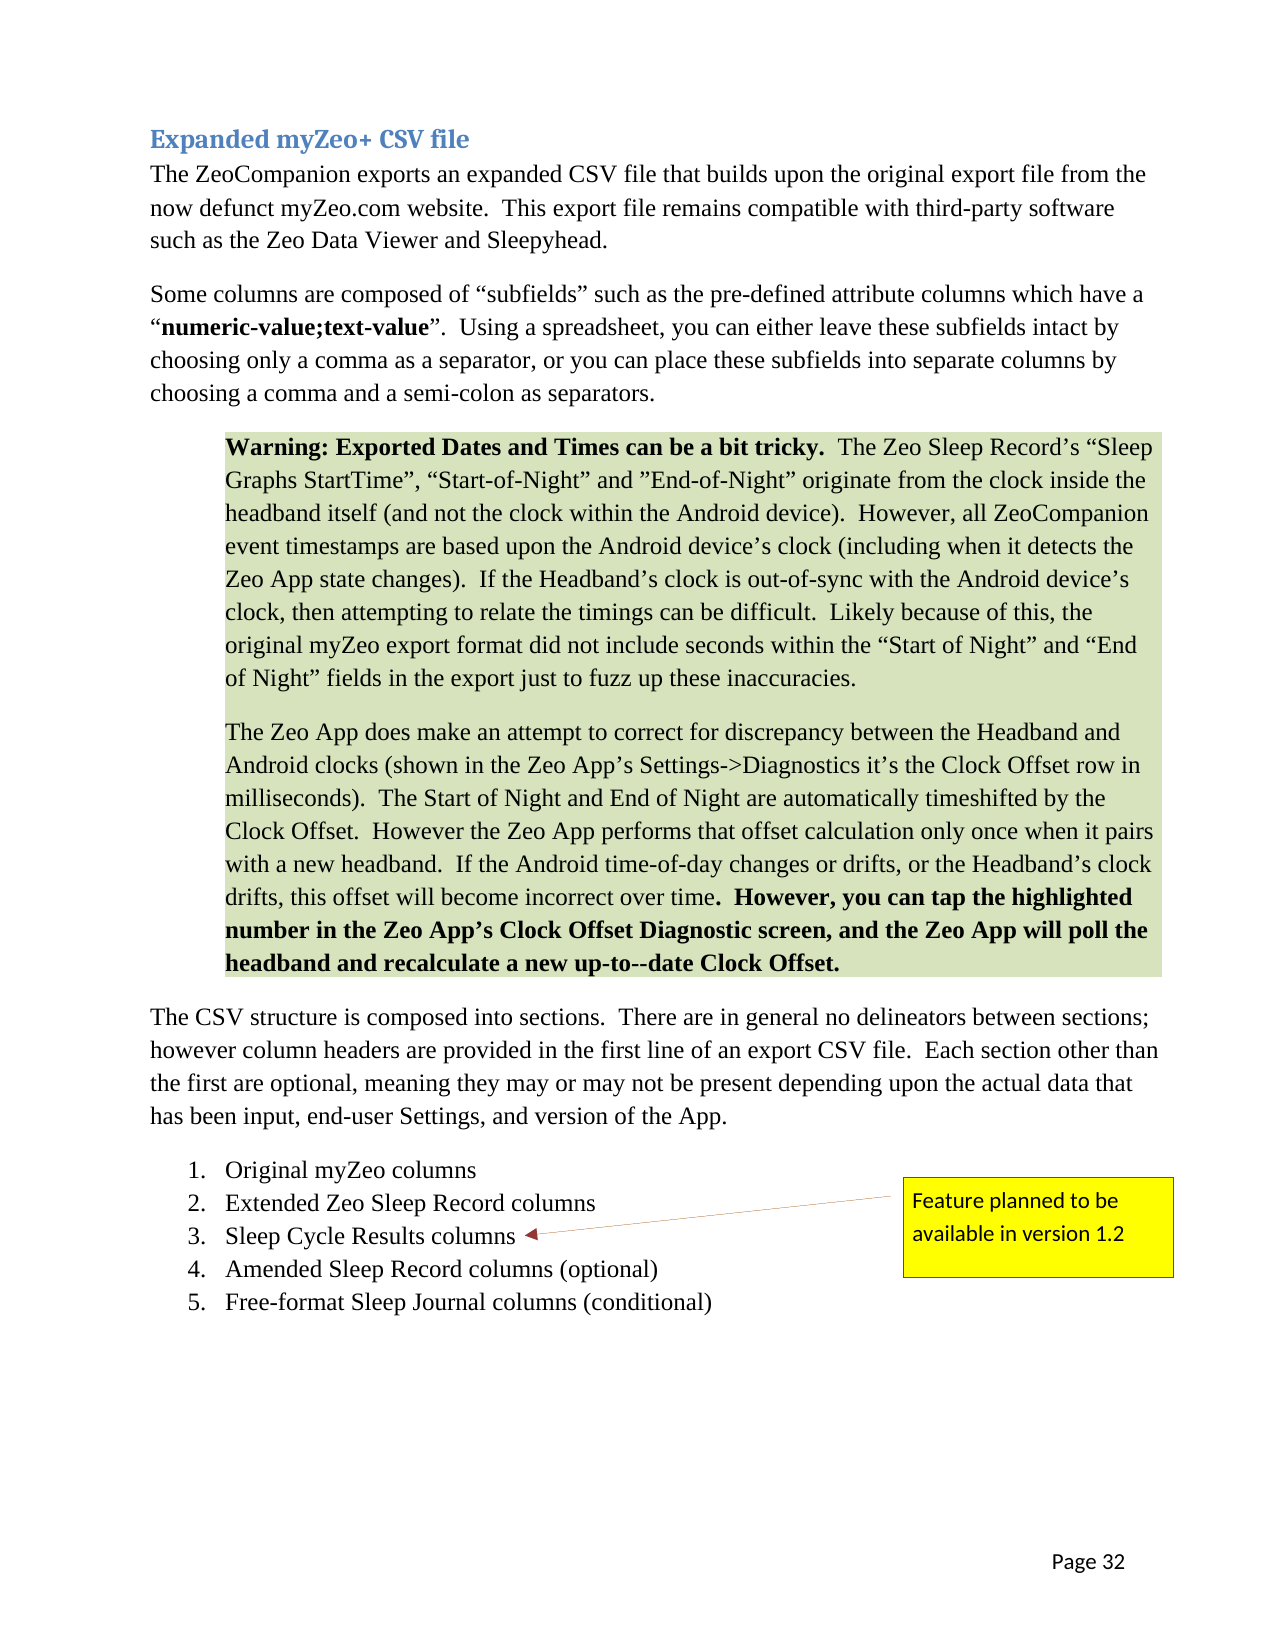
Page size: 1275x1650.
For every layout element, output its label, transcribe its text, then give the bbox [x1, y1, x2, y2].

text Some columns are composed of “subfields” such as the pre-defined attribute columns which have a “numeric-value;text-value”. Using a spreadsheet, you can either leave these subfields intact by choosing only a comma as a separator, or you can place these subfields into separate columns by choosing a comma and a semi-colon as separators. [150, 279, 1162, 407]
text Warning: Exported Dates and Times can be a bit tricky. The Zeo Sleep Record’s “Sleep Graphs StartTime”, “Start-of-Night” and ”End-of-Night” originate from the clock inside the headband itself (and not the clock within the Android device). However, all ZeoCompanion event timestamps are based upon the Android device’s clock (including when it detects the Zeo App state changes). If the Headband’s clock is out-of-sync with the Android device’s clock, then attempting to relate the timings can be difficult. Likely because of this, the original myZeo export format did not include seconds within the “Start of Night” and “End of Night” fields in the export just to fuzz up these inaccuracies. [225, 432, 1162, 692]
text The CSV structure is composed into sections. There are in general no delineators between sections; however column headers are provided in the first line of an export CSV file. Each section other than the first are optional, meaning they may or may not be present depending upon the actual data that has been input, end-user Settings, and version of the App. [150, 1002, 1162, 1130]
list Sleep Cycle Results columns [187, 1221, 903, 1250]
text The ZeoCompanion exports an expanded CSV file that builds upon the original export file from the now defunct myZeo.com website. This export file remains compatible with third-party software such as the Zeo Data Viewer and Sleepyhead. [150, 159, 1162, 254]
subtitle Expanded myZeo+ CSV file [150, 124, 1162, 155]
list Extended Zeo Sleep Record columns [187, 1188, 903, 1217]
list Amended Sleep Record columns (optional) [187, 1254, 1162, 1283]
list Free-format Sleep Journal columns (conditional) [187, 1287, 1162, 1316]
text The Zeo App does make an attempt to correct for discrepancy between the Headband and Android clocks (shown in the Zeo App’s Settings->Diagnostics it’s the Clock Offset row in milliseconds). The Start of Night and End of Night are automatically timeshifted by the Clock Offset. However the Zeo App performs that offset calculation only once when it pairs with a new headband. If the Android time-of-day changes or drifts, or the Headband’s clock drifts, this offset will become incorrect over time. However, you can tap the highlighted number in the Zeo App’s Clock Offset Diagnostic screen, and the Zeo App will poll the headband and recalculate a new up-to--date Clock Offset. [225, 717, 1162, 977]
list Original myZeo columns [187, 1155, 1162, 1184]
